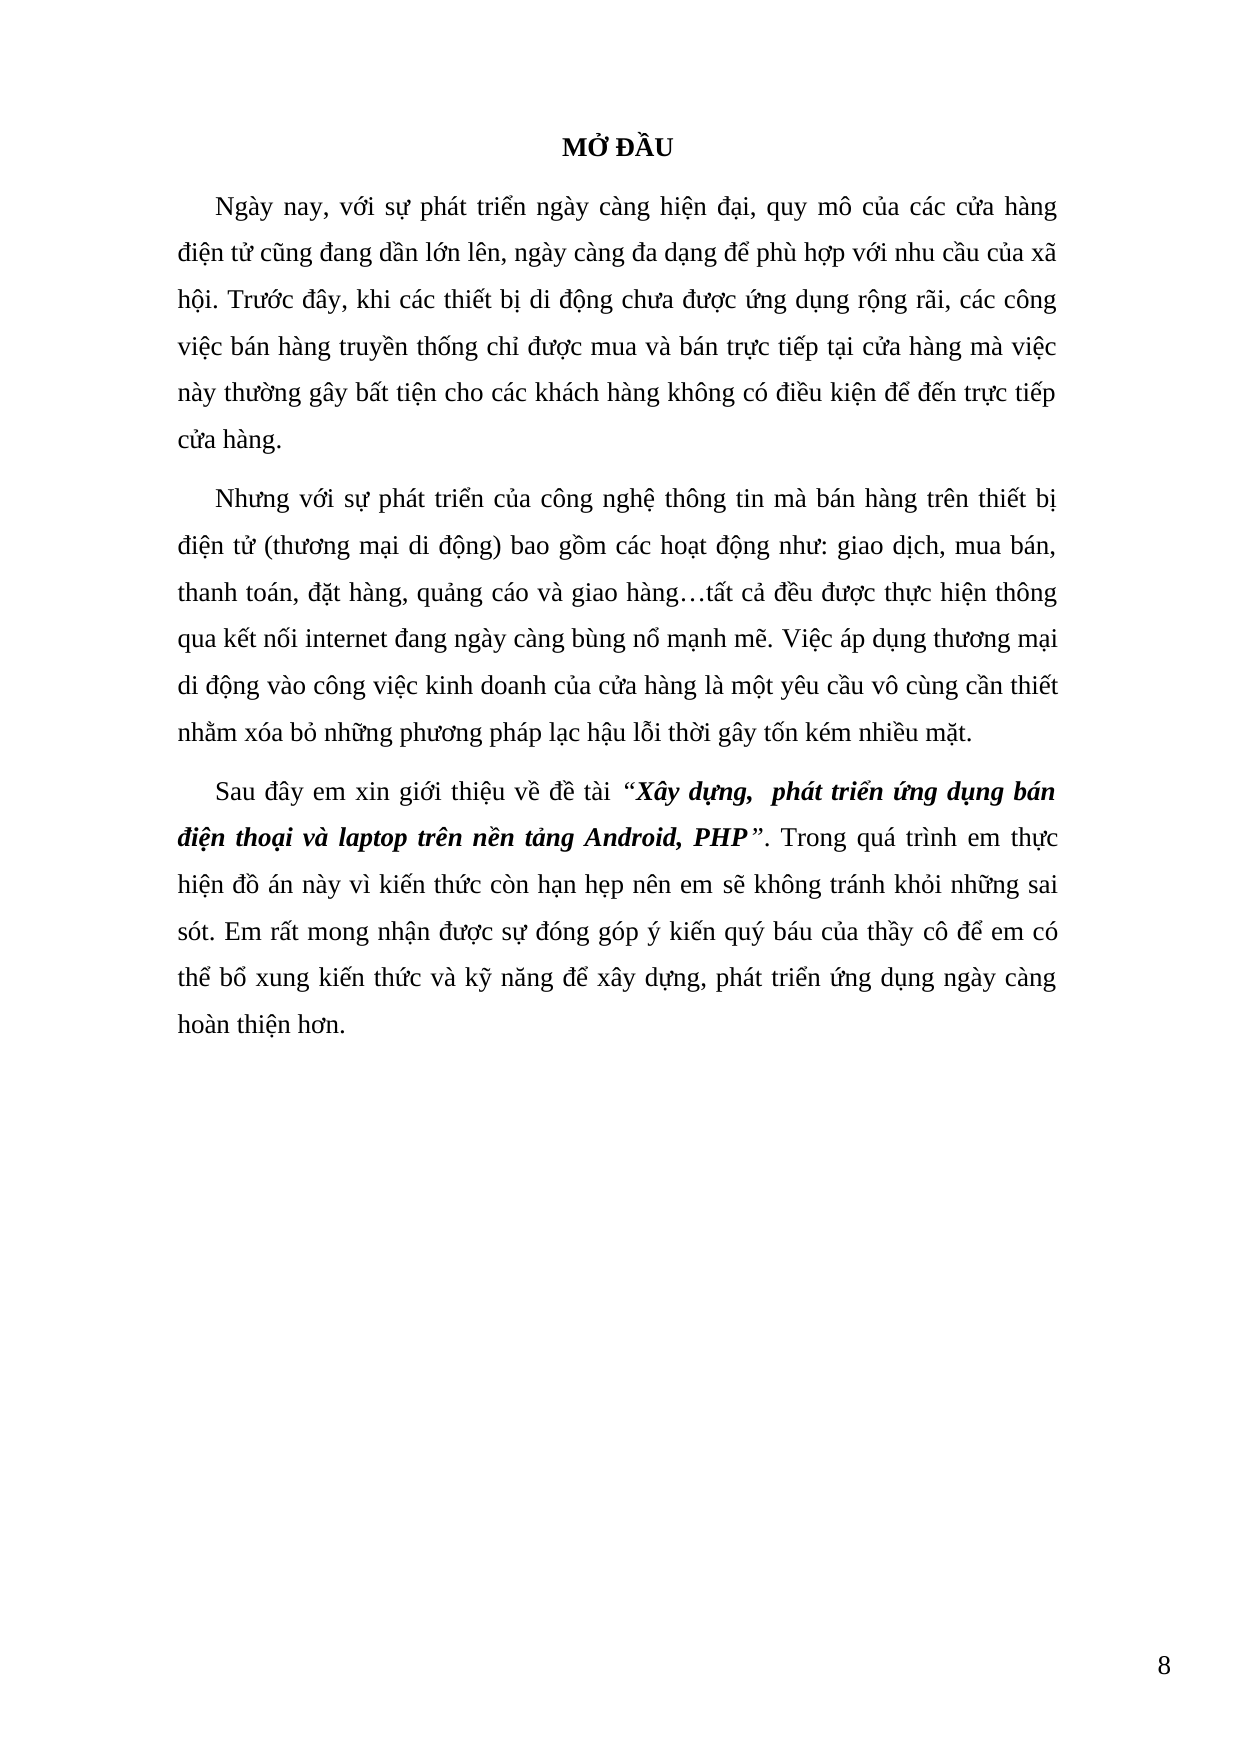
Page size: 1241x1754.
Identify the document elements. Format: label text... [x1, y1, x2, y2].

text Sau đây em xin giới thiệu về đề tài “Xây dựng, phát triển ứng dụng bán điện thoại và laptop trên nền tảng Android, PHP”. Trong quá trình em thực hiện đồ án này vì kiến thức còn hạn hẹp nên em sẽ không tránh khỏi những sai sót. Em rất mong nhận được sự đóng góp ý kiến quý báu của thầy cô để em có thể bổ xung kiến thức và kỹ năng để xây dựng, phát triển ứng dụng ngày càng hoàn thiện hơn. [177, 775, 1058, 1039]
text Nhưng với sự phát triển của công nghệ thông tin mà bán hàng trên thiết bị điện tử (thương mại di động) bao gồm các hoạt động như: giao dịch, mua bán, thanh toán, đặt hàng, quảng cáo và giao hàng…tất cả đều được thực hiện thông qua kết nối internet đang ngày càng bùng nổ mạnh mẽ. Việc áp dụng thương mại di động vào công việc kinh doanh của cửa hàng là một yêu cầu vô cùng cần thiết nhằm xóa bỏ những phương pháp lạc hậu lỗi thời gây tốn kém nhiều mặt. [177, 482, 1058, 747]
text MỞ ĐẦU [177, 131, 1058, 162]
text Ngày nay, với sự phát triển ngày càng hiện đại, quy mô của các cửa hàng điện tử cũng đang dần lớn lên, ngày càng đa dạng để phù hợp với nhu cầu của xã hội. Trước đây, khi các thiết bị di động chưa được ứng dụng rộng rãi, các công việc bán hàng truyền thống chỉ được mua và bán trực tiếp tại cửa hàng mà việc này thường gây bất tiện cho các khách hàng không có điều kiện để đến trực tiếp cửa hàng. [177, 190, 1058, 454]
